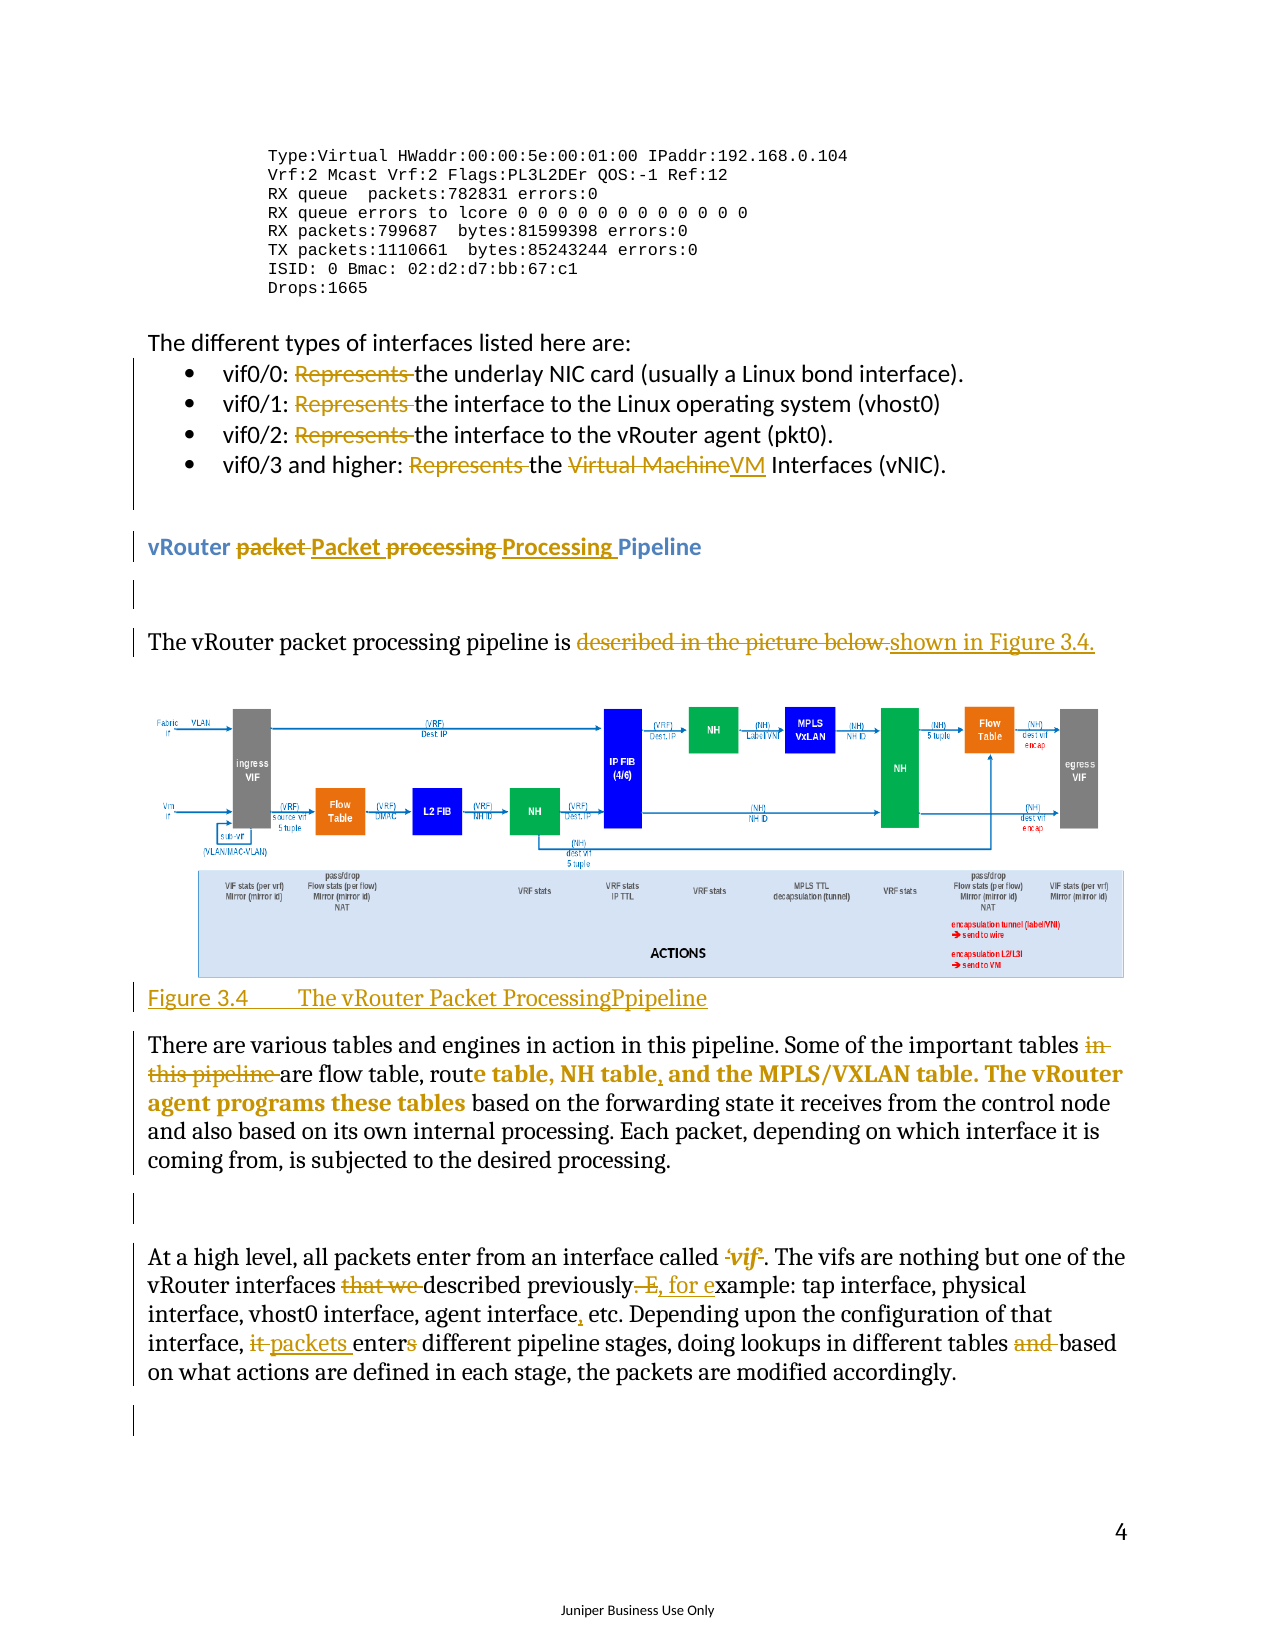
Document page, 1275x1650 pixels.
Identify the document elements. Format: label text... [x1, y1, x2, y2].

list vif0/2: the interface to the vRouter agent (pkt0). [185, 419, 1127, 449]
subtitle vRouter Pipeline [148, 531, 1127, 562]
text RX queue packets:782831 errors:0 [148, 185, 1127, 204]
text The vRouter packet processing pipeline is [148, 628, 1127, 657]
list vif0/0: the underlay NIC card (usually a Linux bond interface). [185, 358, 1127, 388]
text At a high level, all packets enter from an interface called vif. The vifs are nothing but one of the vRouter interfaces described previouslyxample: tap interface, physical interface, vhost0 interface, agent interface etc. Depending upon the configuration of that interface, enter different pipeline stages, doing lookups in different tables based on what actions are defined in each stage, the packets are modified accordingly. [148, 1243, 1127, 1386]
text The different types of interfaces listed here are: [148, 327, 1127, 358]
text Drops:1665 [148, 279, 1127, 298]
text RX packets:799687 bytes:81599398 errors:0 [148, 223, 1127, 242]
text TX packets:1110661 bytes:85243244 errors:0 [148, 242, 1127, 261]
text There are various tables and engines in action in this pipeline. Some of the important tables are flow table, route table, NH table and the MPLS/VXLAN table. The vRouter agent programs these tables based on the forwarding state it receives from the control node and also based on its own internal processing. Each packet, depending on which interface it is coming from, is subjected to the desired processing. [148, 1031, 1127, 1175]
text RX queue errors to lcore 0 0 0 0 0 0 0 0 0 0 0 0 [148, 204, 1127, 223]
text Vrf:2 Mcast Vrf:2 Flags:PL3L2DEr QOS:-1 Ref:12 [148, 166, 1127, 185]
text ISID: 0 Bmac: 02:d2:d7:bb:67:c1 [148, 261, 1127, 279]
text Type:Virtual HWaddr:00:00:5e:00:01:00 IPaddr:192.168.0.104 [148, 148, 1127, 166]
list vif0/1: the interface to the Linux operating system (vhost0) [185, 388, 1127, 419]
list vif0/3 and higher: the Interfaces (vNIC). [185, 449, 1127, 480]
